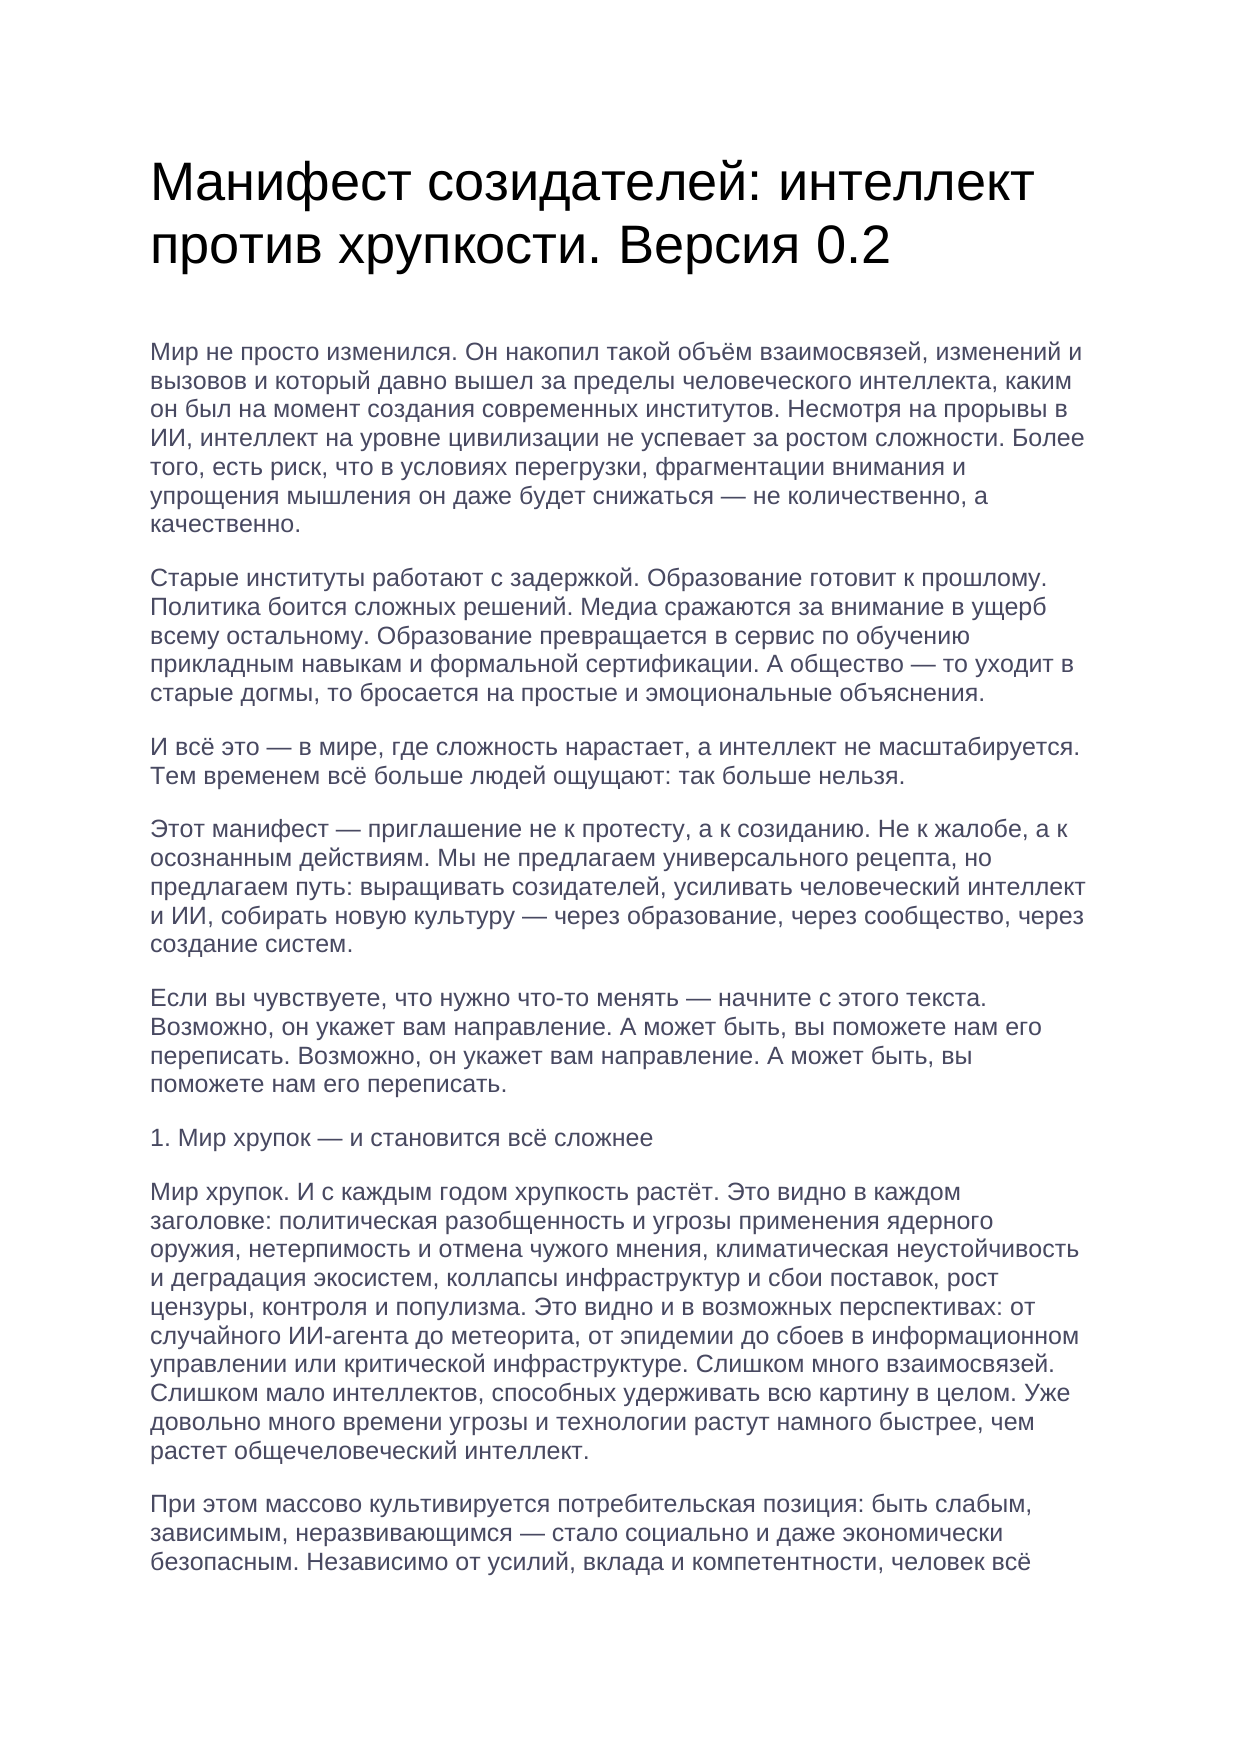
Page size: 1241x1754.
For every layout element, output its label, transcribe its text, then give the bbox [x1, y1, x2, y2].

text И всё это — в мире, где сложность нарастает, а интеллект не масштабируется. Тем временем всё больше людей ощущают: так больше нельзя. [150, 732, 1090, 789]
text 1. Мир хрупок — и становится всё сложнее [150, 1123, 1090, 1152]
title Манифест созидателей: интеллект против хрупкости. Версия 0.2 Мир не просто изменился. Он накопил такой объём взаимосвязей, изменений и вызовов и который давно вышел за пределы человеческого интеллекта, каким он был на момент создания современных институтов. Несмотря на прорывы в ИИ, интеллект на уровне цивилизации не успевает за ростом сложности. Более того, есть риск, что в условиях перегрузки, фрагментации внимания и упрощения мышления он даже будет снижаться — не количественно, а качественно. [150, 150, 1090, 538]
text Если вы чувствуете, что нужно что-то менять — начните с этого текста. Возможно, он укажет вам направление. А может быть, вы поможете нам его переписать. Возможно, он укажет вам направление. А может быть, вы поможете нам его переписать. [150, 983, 1090, 1098]
text Старые институты работают с задержкой. Образование готовит к прошлому. Политика боится сложных решений. Медиа сражаются за внимание в ущерб всему остальному. Образование превращается в сервис по обучению прикладным навыкам и формальной сертификации. А общество — то уходит в старые догмы, то бросается на простые и эмоциональные объяснения. [150, 563, 1090, 707]
text Этот манифест — приглашение не к протесту, а к созиданию. Не к жалобе, а к осознанным действиям. Мы не предлагаем универсального рецепта, но предлагаем путь: выращивать созидателей, усиливать человеческий интеллект и ИИ, собирать новую культуру — через образование, через сообщество, через создание систем. [150, 814, 1090, 958]
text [150, 1489, 1090, 1576]
text Мир хрупок. И с каждым годом хрупкость растёт. Это видно в каждом заголовке: политическая разобщенность и угрозы применения ядерного оружия, нетерпимость и отмена чужого мнения, климатическая неустойчивость и деградация экосистем, коллапсы инфраструктур и сбои поставок, рост цензуры, контроля и популизма. Это видно и в возможных перспективах: от случайного ИИ-агента до метеорита, от эпидемии до сбоев в информационном управлении или критической инфраструктуре. Слишком много взаимосвязей. Слишком мало интеллектов, способных удерживать всю картину в целом. Уже довольно много времени угрозы и технологии растут намного быстрее, чем растет общечеловеческий интеллект. [150, 1177, 1090, 1464]
